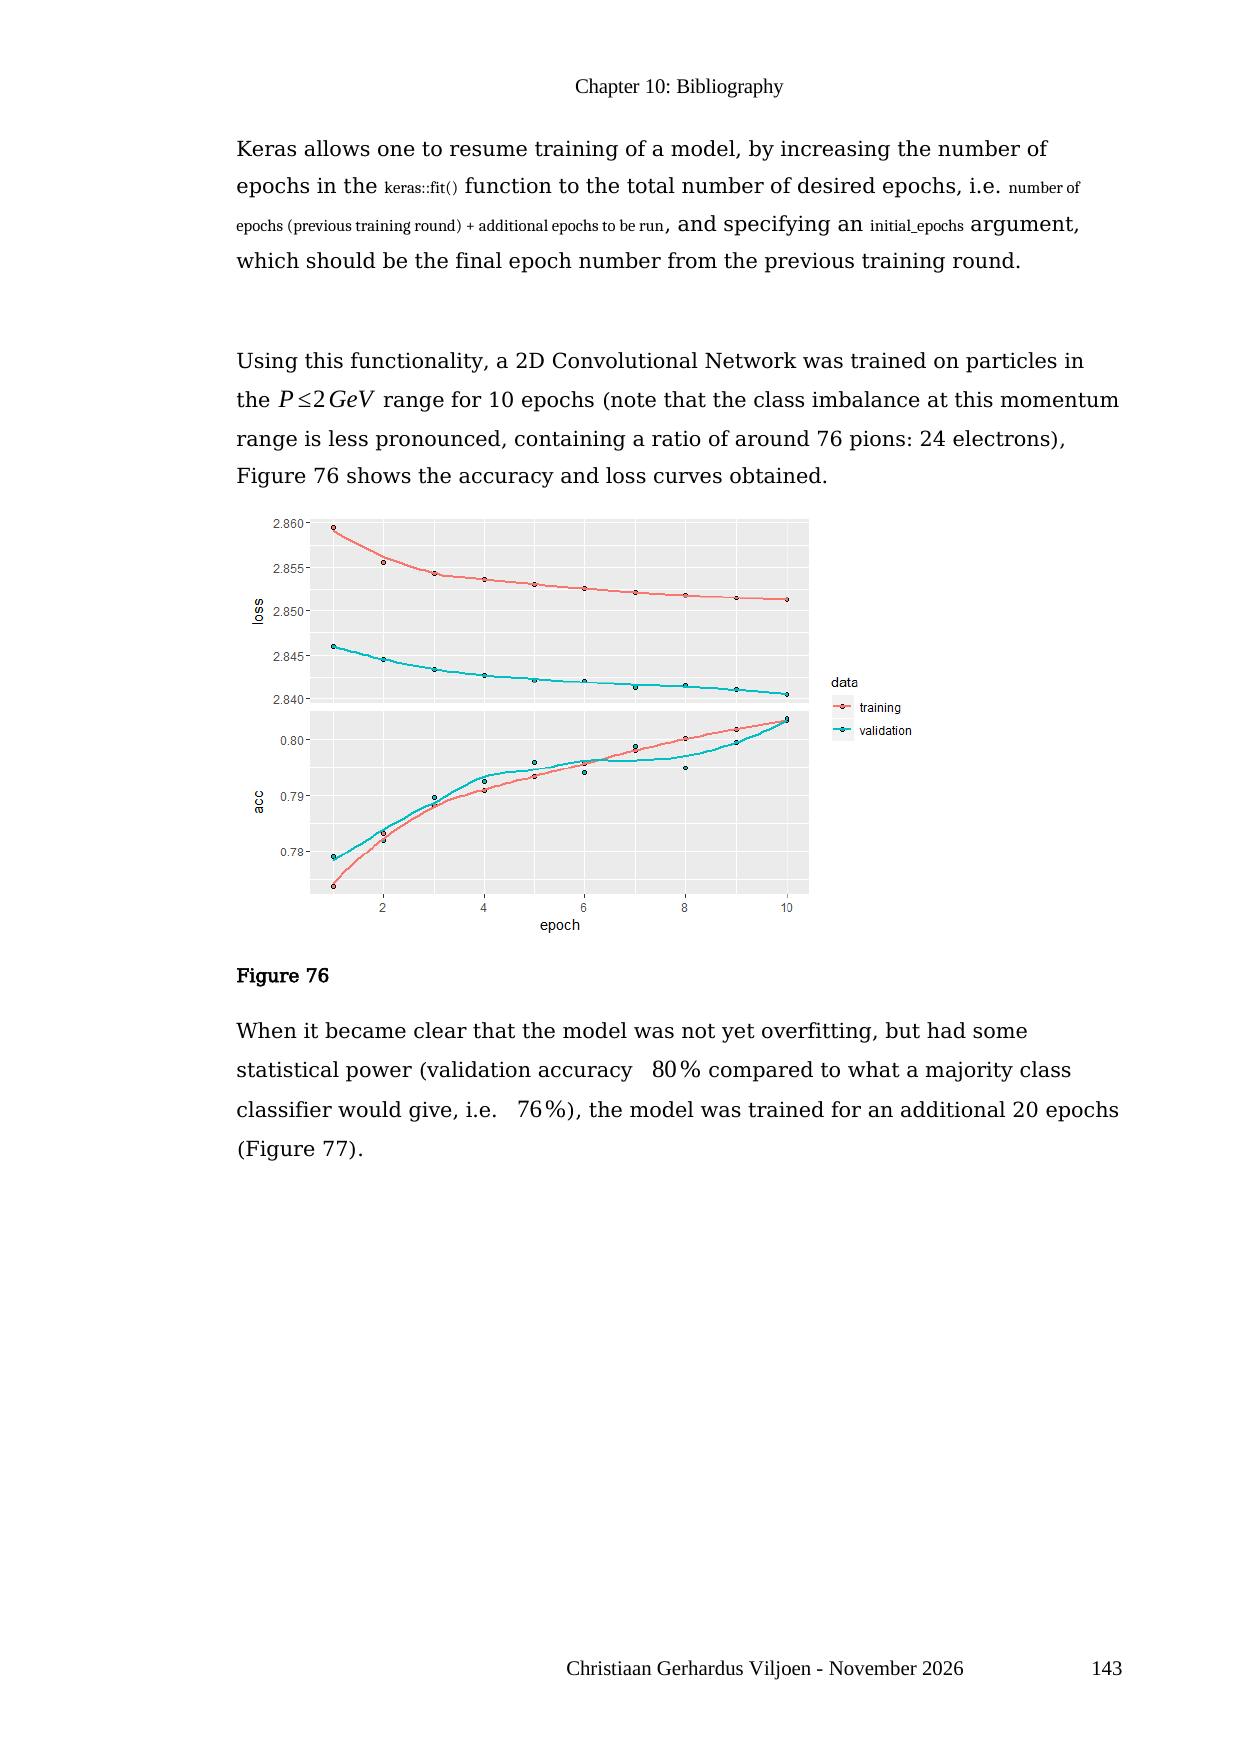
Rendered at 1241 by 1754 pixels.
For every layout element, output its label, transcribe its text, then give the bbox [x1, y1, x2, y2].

text When it became clear that the model was not yet overfitting, but had some statistical power (validation accuracy compared to what a majority class classifier would give, i.e. ), the model was trained for an additional 20 epochs (Figure 77). [236, 1018, 1122, 1161]
picture [236, 513, 926, 939]
text Keras allows one to resume training of a model, by increasing the number of epochs in the keras::fit() function to the total number of desired epochs, i.e. number of epochs (previous training round) + additional epochs to be run, and specifying an initial_epochs argument, which should be the final epoch number from the previous training round. [236, 135, 1122, 273]
text Using this functionality, a 2D Convolutional Network was trained on particles in the range for 10 epochs (note that the class imbalance at this momentum range is less pronounced, containing a ratio of around 76 pions: 24 electrons), Figure 76 shows the accuracy and loss curves obtained. [236, 348, 1122, 488]
text Figure 76 [236, 963, 1122, 986]
